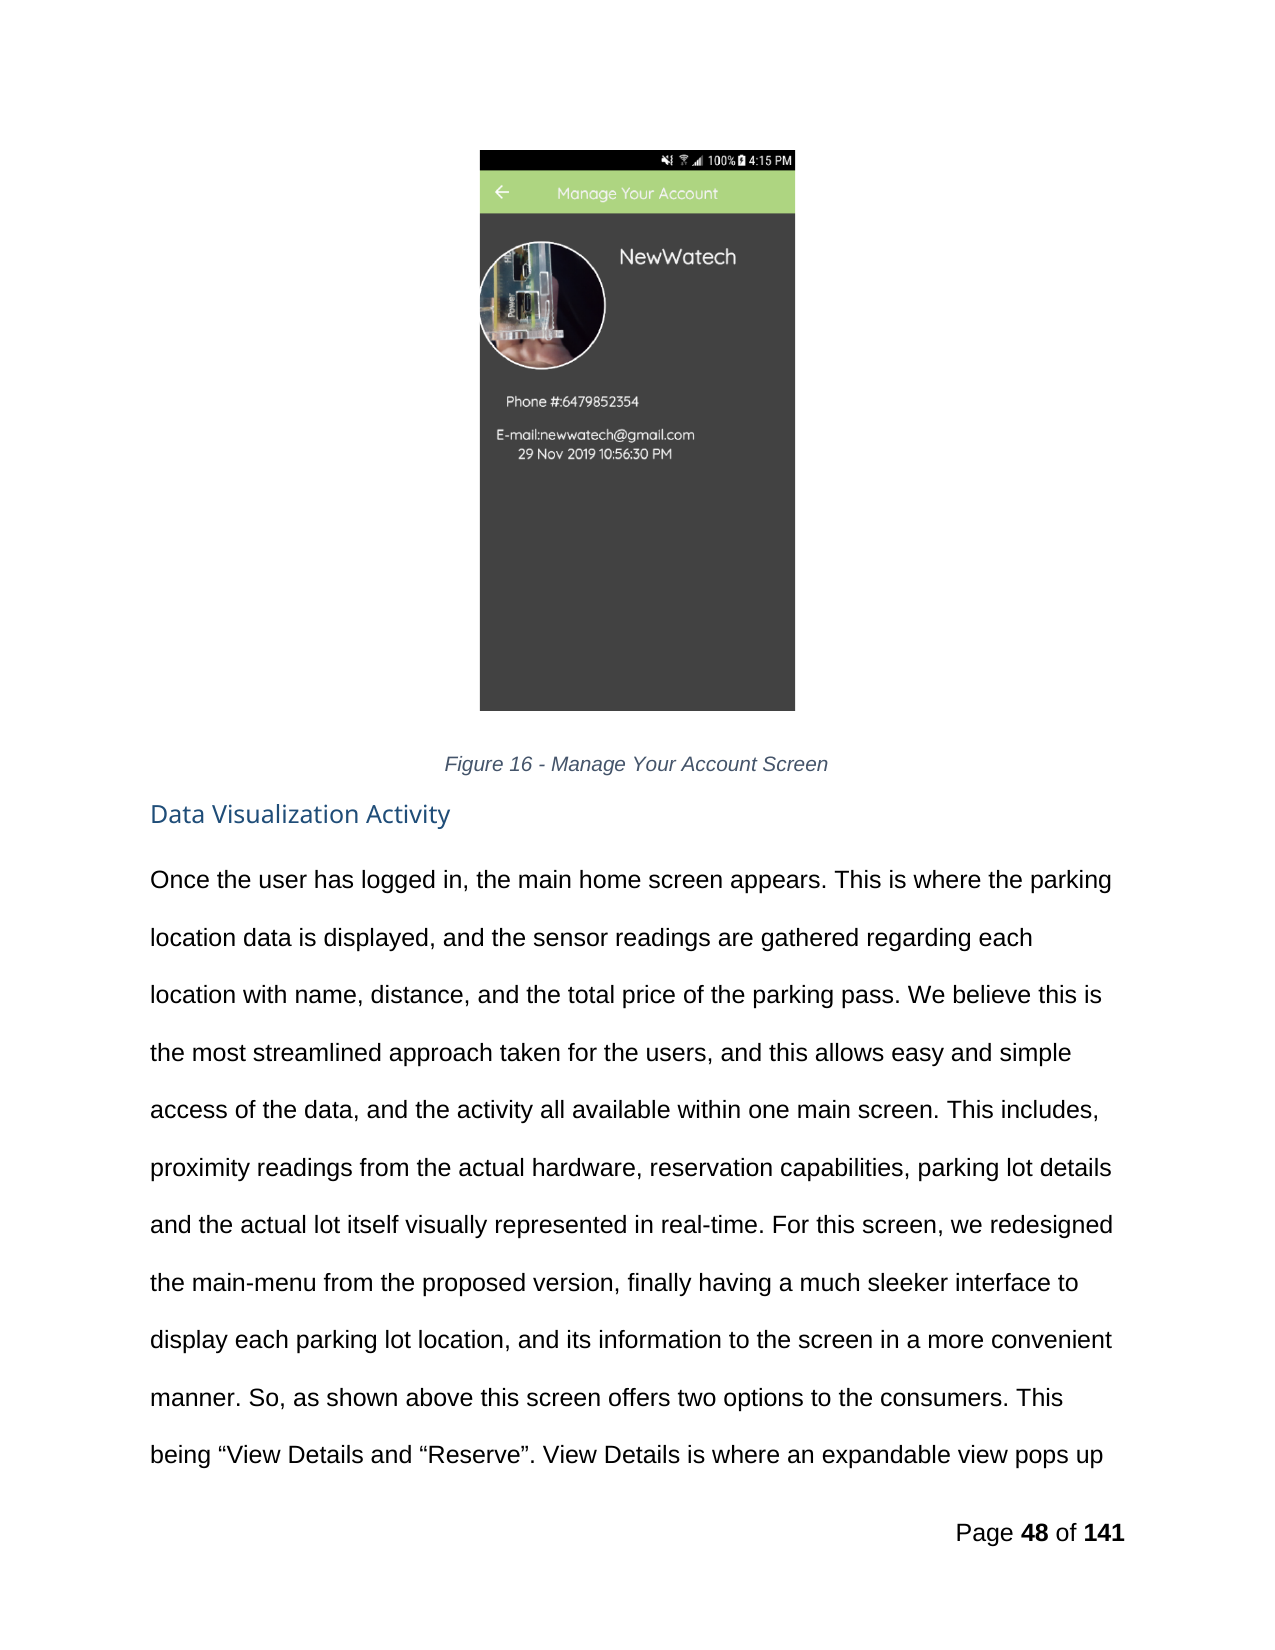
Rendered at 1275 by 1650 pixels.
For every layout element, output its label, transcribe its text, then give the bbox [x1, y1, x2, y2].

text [150, 865, 1125, 1469]
text Figure 16 - Manage Your Account Screen [150, 752, 1125, 776]
picture [479, 150, 796, 711]
subtitle Data Visualization Activity [150, 797, 1125, 831]
